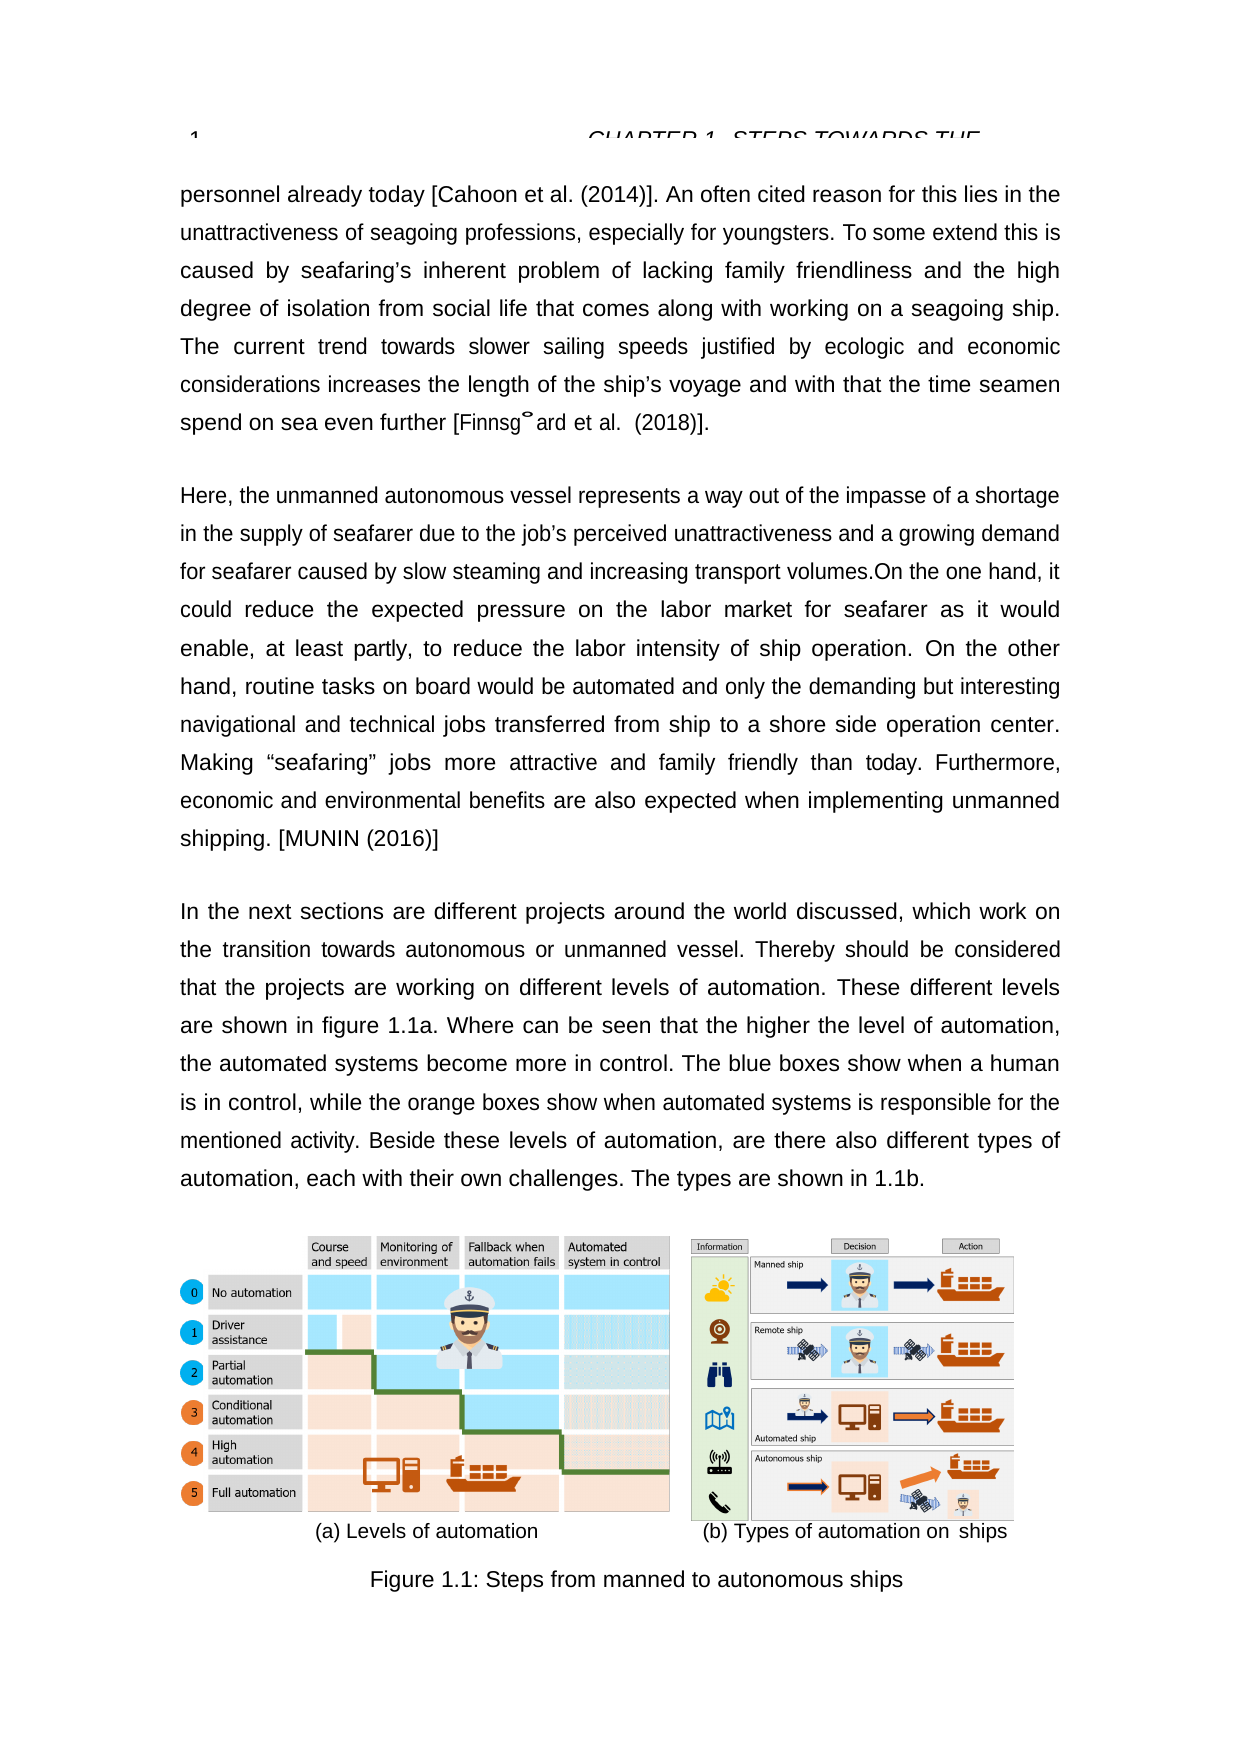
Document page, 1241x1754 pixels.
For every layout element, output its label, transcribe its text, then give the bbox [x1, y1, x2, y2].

text Figure 1.1: Steps from manned to autonomous ships [369, 1566, 1240, 1592]
text In the next sections are different projects around the world discussed, which work on the transition towards autonomous or unmanned vessel. Thereby should be considered that the projects are working on different levels of automation. These different levels are shown in figure 1.1a. Where can be seen that the higher the level of automation, the automated systems become more in control. The blue boxes show when a human is in control, while the orange boxes show when automated systems is responsible for the mentioned activity. Beside these levels of automation, are there also different types of automation, each with their own challenges. The types are shown in 1.1b. [180, 898, 1061, 1191]
picture [180, 1236, 672, 1517]
text personnel already today [Cahoon et al. (2014)]. An often cited reason for this lies in the unattractiveness of seagoing professions, especially for youngsters. To some extend this is caused by seafaring’s inherent problem of lacking family friendliness and the high degree of isolation from social life that comes along with working on a seagoing ship. The current trend towards slower sailing speeds justified by ecologic and economic considerations increases the length of the ship’s voyage and with that the time seamen spend on sea even further [Finnsg˚ard et al. (2018)]. [180, 181, 1061, 436]
text Here, the unmanned autonomous vessel represents a way out of the impasse of a shortage in the supply of seafarer due to the job’s perceived unattractiveness and a growing demand for seafarer caused by slow steaming and increasing transport volumes.On the one hand, it could reduce the expected pressure on the labor market for seafarer as it would enable, at least partly, to reduce the labor intensity of ship operation. On the other hand, routine tasks on board would be automated and only the demanding but interesting navigational and technical jobs transferred from ship to a shore side operation center. Making “seafaring” jobs more attractive and family friendly than today. Furthermore, economic and environmental benefits are also expected when implementing unmanned shipping. [MUNIN (2016)] [180, 482, 1061, 852]
picture [691, 1238, 1014, 1521]
